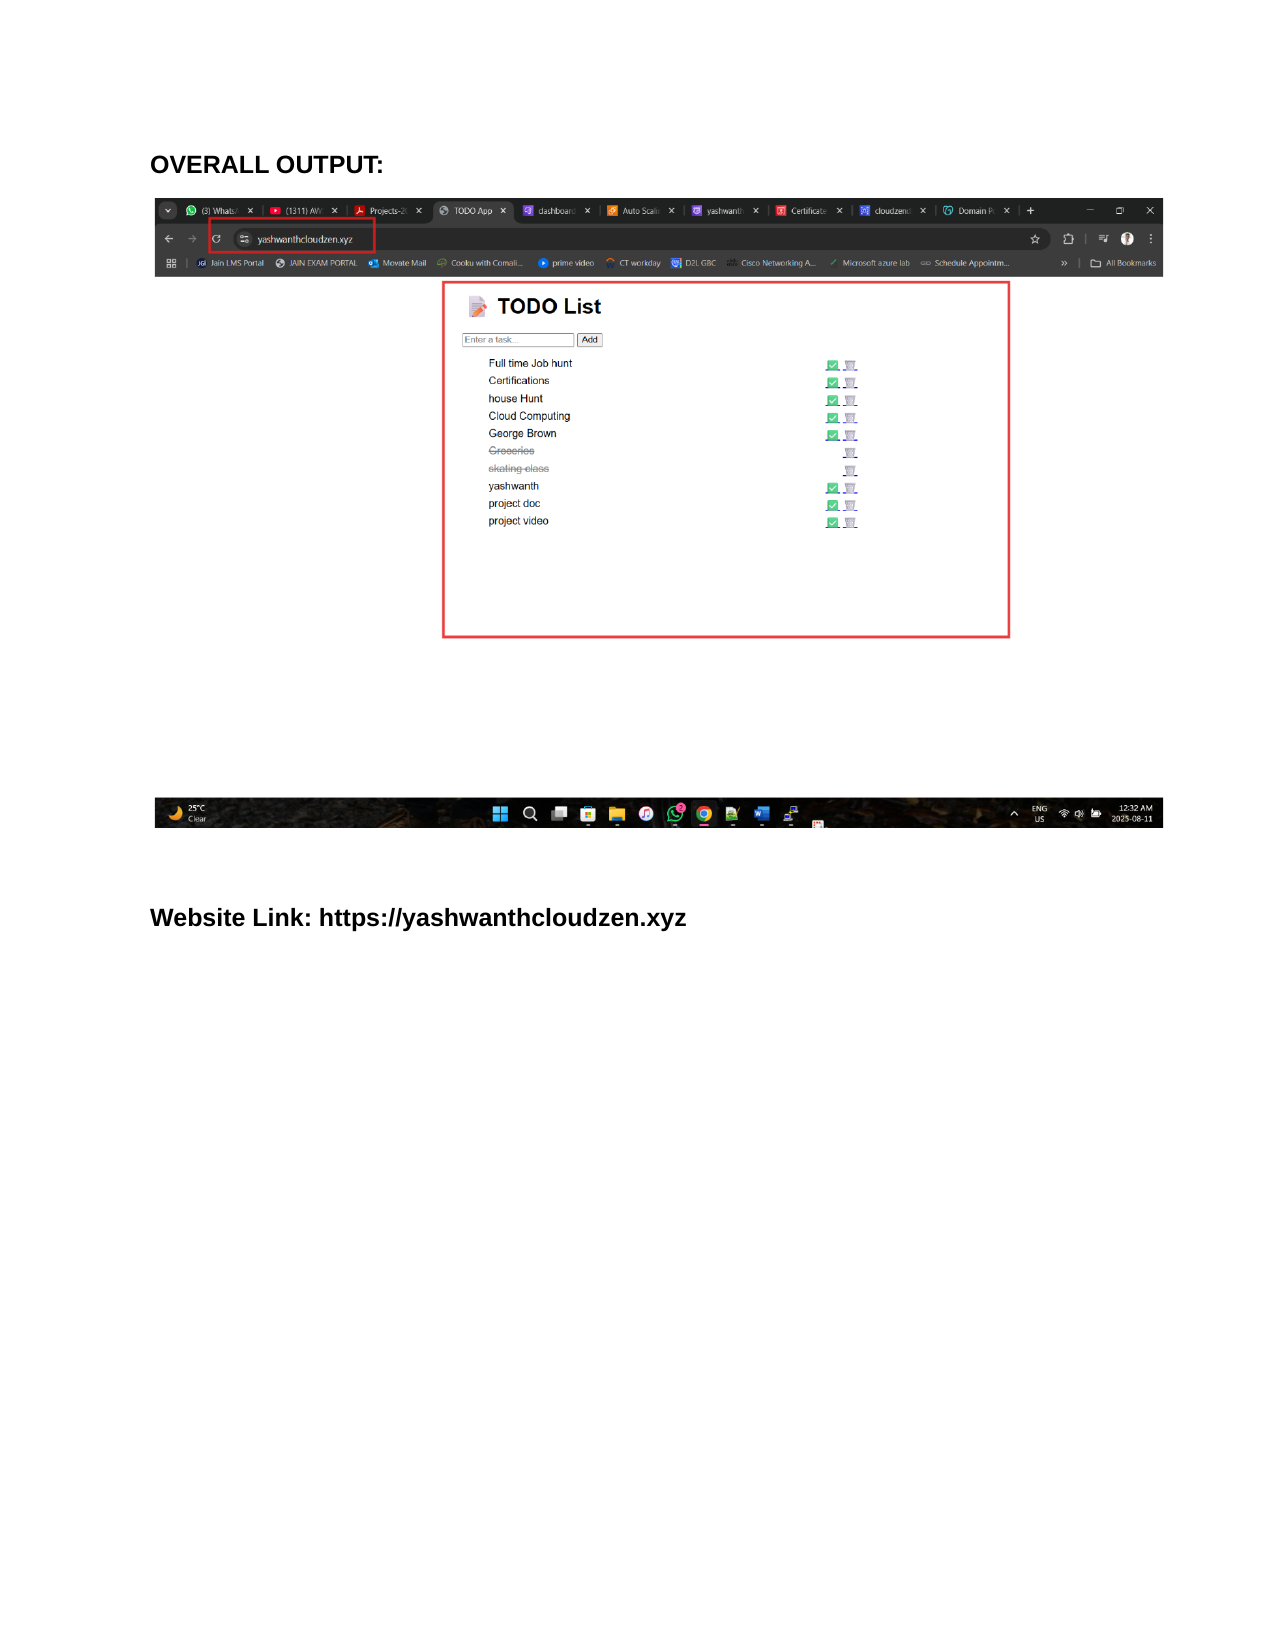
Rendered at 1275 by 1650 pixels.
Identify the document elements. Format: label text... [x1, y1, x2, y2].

picture [154, 198, 1164, 828]
text Website Link: https://yashwanthcloudzen.xyz [150, 903, 1125, 931]
text OVERALL OUTPUT: [150, 150, 1125, 179]
